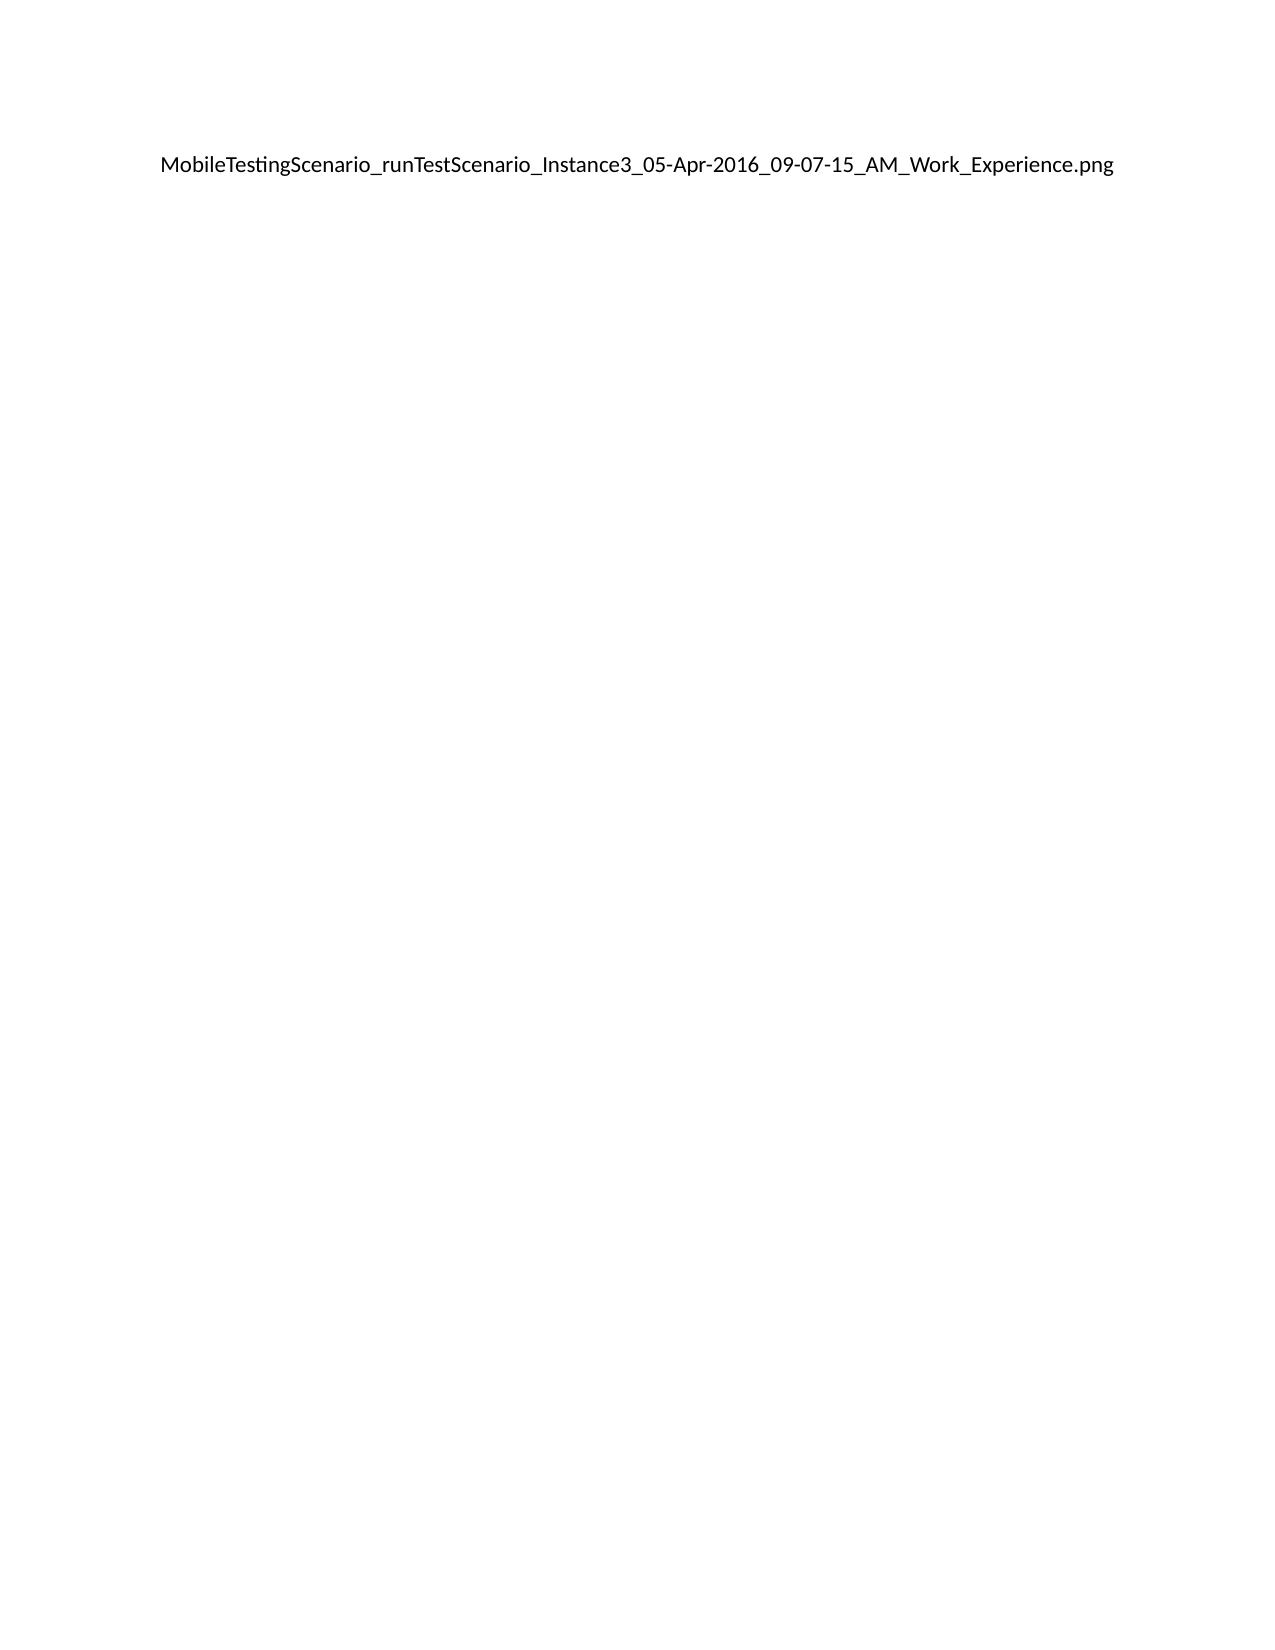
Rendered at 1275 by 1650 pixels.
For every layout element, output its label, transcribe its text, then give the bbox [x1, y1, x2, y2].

text MobileTestingScenario_runTestScenario_Instance3_05-Apr-2016_09-07-15_AM_Work_Experience.png [150, 150, 1125, 218]
